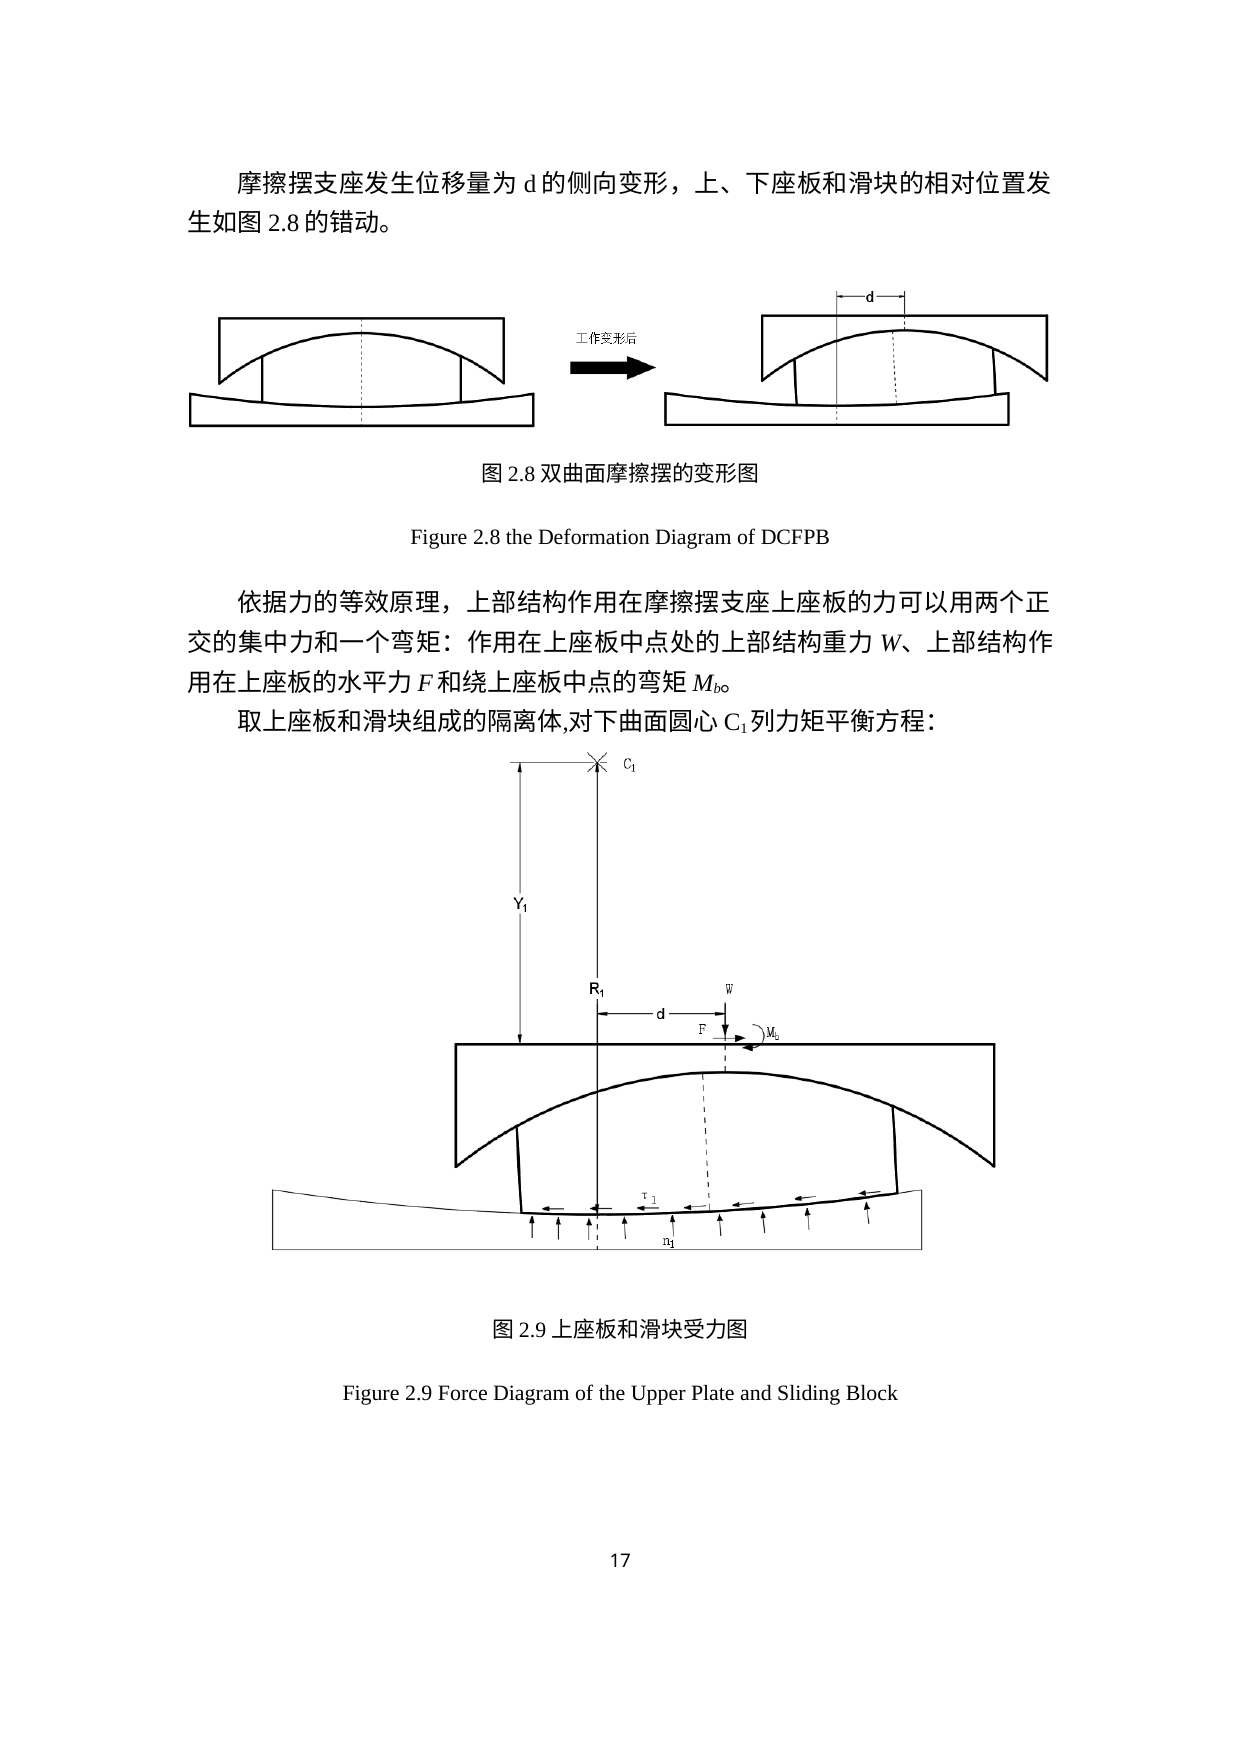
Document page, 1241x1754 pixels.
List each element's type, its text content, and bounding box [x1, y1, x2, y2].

text 依据力的等效原理，上部结构作用在摩擦摆支座上座板的力可以用两个正交的集中力和一个弯矩：作用在上座板中点处的上部结构重力W、上部结构作用在上座板的水平力F和绕上座板中点的弯矩Mb。 [187, 581, 1053, 700]
picture [187, 240, 1053, 436]
picture [206, 740, 1034, 1266]
text 取上座板和滑块组成的隔离体,对下曲面圆心C1列力矩平衡方程： [187, 700, 1053, 740]
